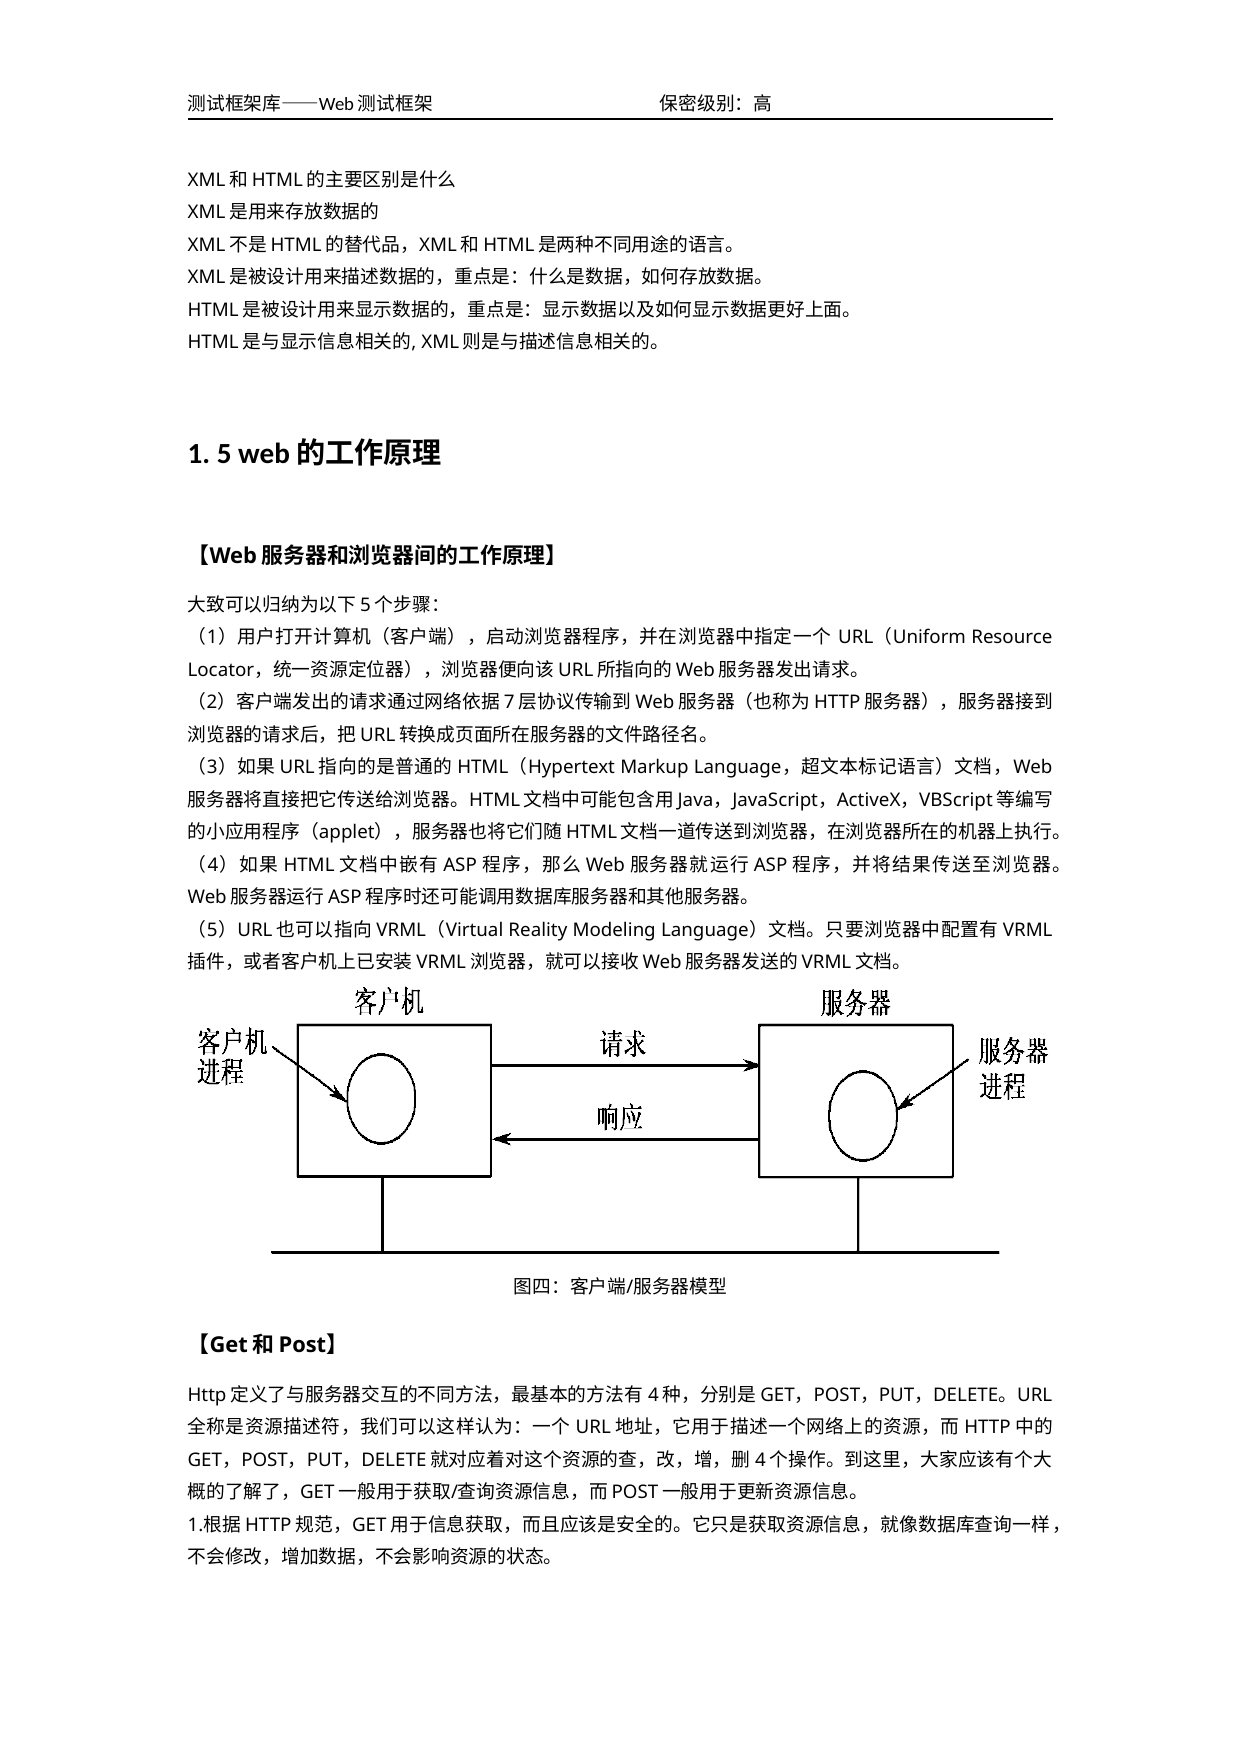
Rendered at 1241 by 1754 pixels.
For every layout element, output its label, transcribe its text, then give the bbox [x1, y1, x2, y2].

text HTML是与显示信息相关的, XML则是与描述信息相关的。 [187, 324, 1053, 357]
text （1）用户打开计算机（客户端），启动浏览器程序，并在浏览器中指定一个URL（Uniform Resource Locator，统一资源定位器），浏览器便向该URL所指向的Web服务器发出请求。 [187, 619, 1053, 684]
text Http定义了与服务器交互的不同方法，最基本的方法有4种，分别是GET，POST，PUT，DELETE。URL全称是资源描述符，我们可以这样认为：一个URL地址，它用于描述一个网络上的资源，而HTTP中的GET，POST，PUT，DELETE就对应着对这个资源的查，改，增，删4个操作。到这里，大家应该有个大概的了解了，GET一般用于获取/查询资源信息，而POST一般用于更新资源信息。 [187, 1377, 1053, 1507]
subtitle 【Web服务器和浏览器间的工作原理】 [187, 537, 1053, 570]
text （4）如果HTML文档中嵌有ASP程序，那么Web服务器就运行ASP程序，并将结果传送至浏览器。Web服务器运行ASP程序时还可能调用数据库服务器和其他服务器。 [187, 847, 1053, 912]
picture [187, 977, 1053, 1263]
text 1.根据HTTP规范，GET用于信息获取，而且应该是安全的。它只是获取资源信息，就像数据库查询一样，不会修改，增加数据，不会影响资源的状态。 [187, 1507, 1053, 1572]
text （2）客户端发出的请求通过网络依据7层协议传输到Web服务器（也称为HTTP服务器），服务器接到浏览器的请求后，把URL转换成页面所在服务器的文件路径名。 [187, 684, 1053, 749]
text XML不是HTML的替代品，XML和HTML是两种不同用途的语言。 [187, 227, 1053, 259]
text （3）如果URL指向的是普通的HTML（Hypertext Markup Language，超文本标记语言）文档，Web服务器将直接把它传送给浏览器。HTML文档中可能包含用Java，JavaScript，ActiveX，VBScript等编写的小应用程序（applet），服务器也将它们随HTML文档一道传送到浏览器，在浏览器所在的机器上执行。 [187, 749, 1053, 847]
text XML是用来存放数据的 [187, 194, 1053, 227]
text （5）URL也可以指向VRML（Virtual Reality Modeling Language）文档。只要浏览器中配置有VRML插件，或者客户机上已安装VRML浏览器，就可以接收Web服务器发送的VRML文档。 [187, 912, 1053, 977]
subtitle 【Get和Post】 [187, 1327, 1053, 1359]
subtitle 1. 5 web的工作原理 [187, 419, 1053, 484]
text XML是被设计用来描述数据的，重点是：什么是数据，如何存放数据。 [187, 259, 1053, 292]
text HTML是被设计用来显示数据的，重点是：显示数据以及如何显示数据更好上面。 [187, 292, 1053, 324]
text XML和HTML的主要区别是什么 [187, 162, 1053, 194]
text 大致可以归纳为以下5个步骤： [187, 587, 1053, 619]
text 图四：客户端/服务器模型 [187, 1269, 1053, 1302]
